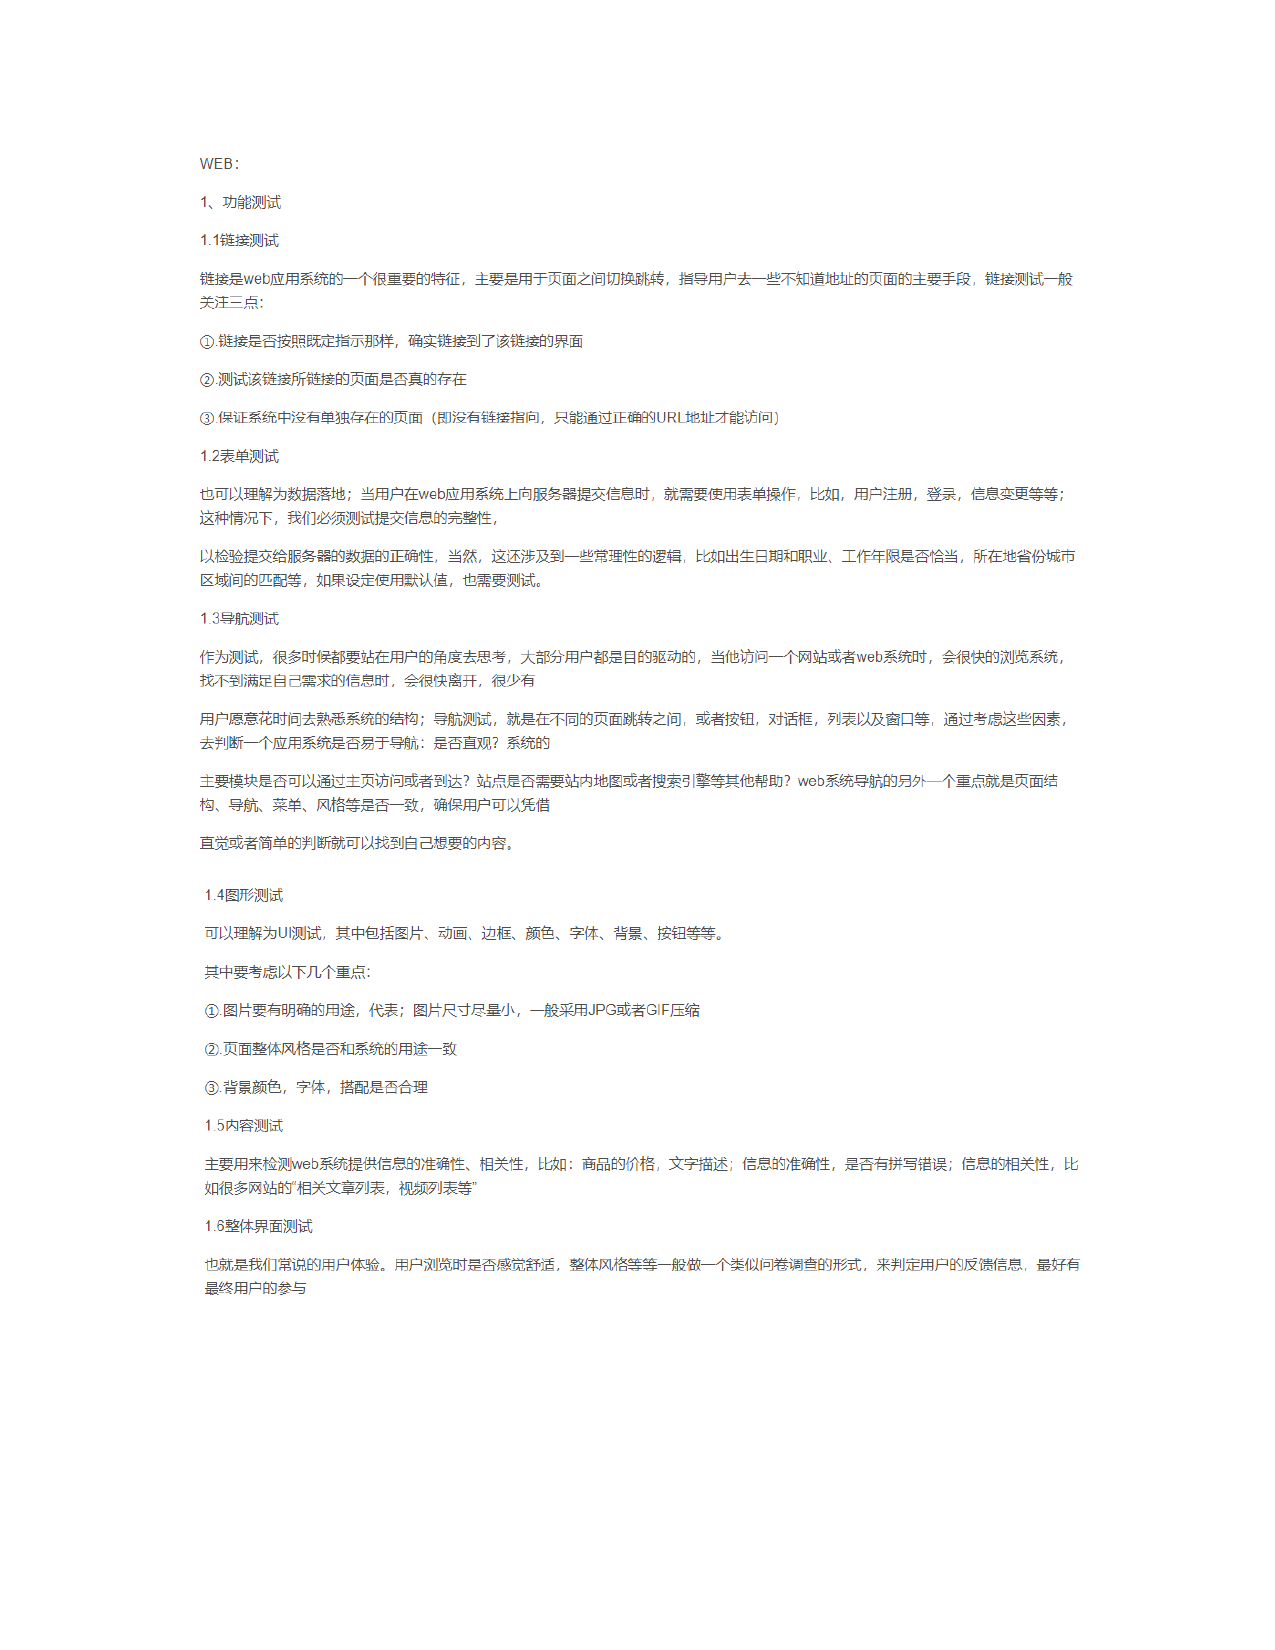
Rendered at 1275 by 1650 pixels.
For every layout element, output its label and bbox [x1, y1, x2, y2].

picture [187, 873, 1088, 1303]
picture [187, 150, 1088, 855]
